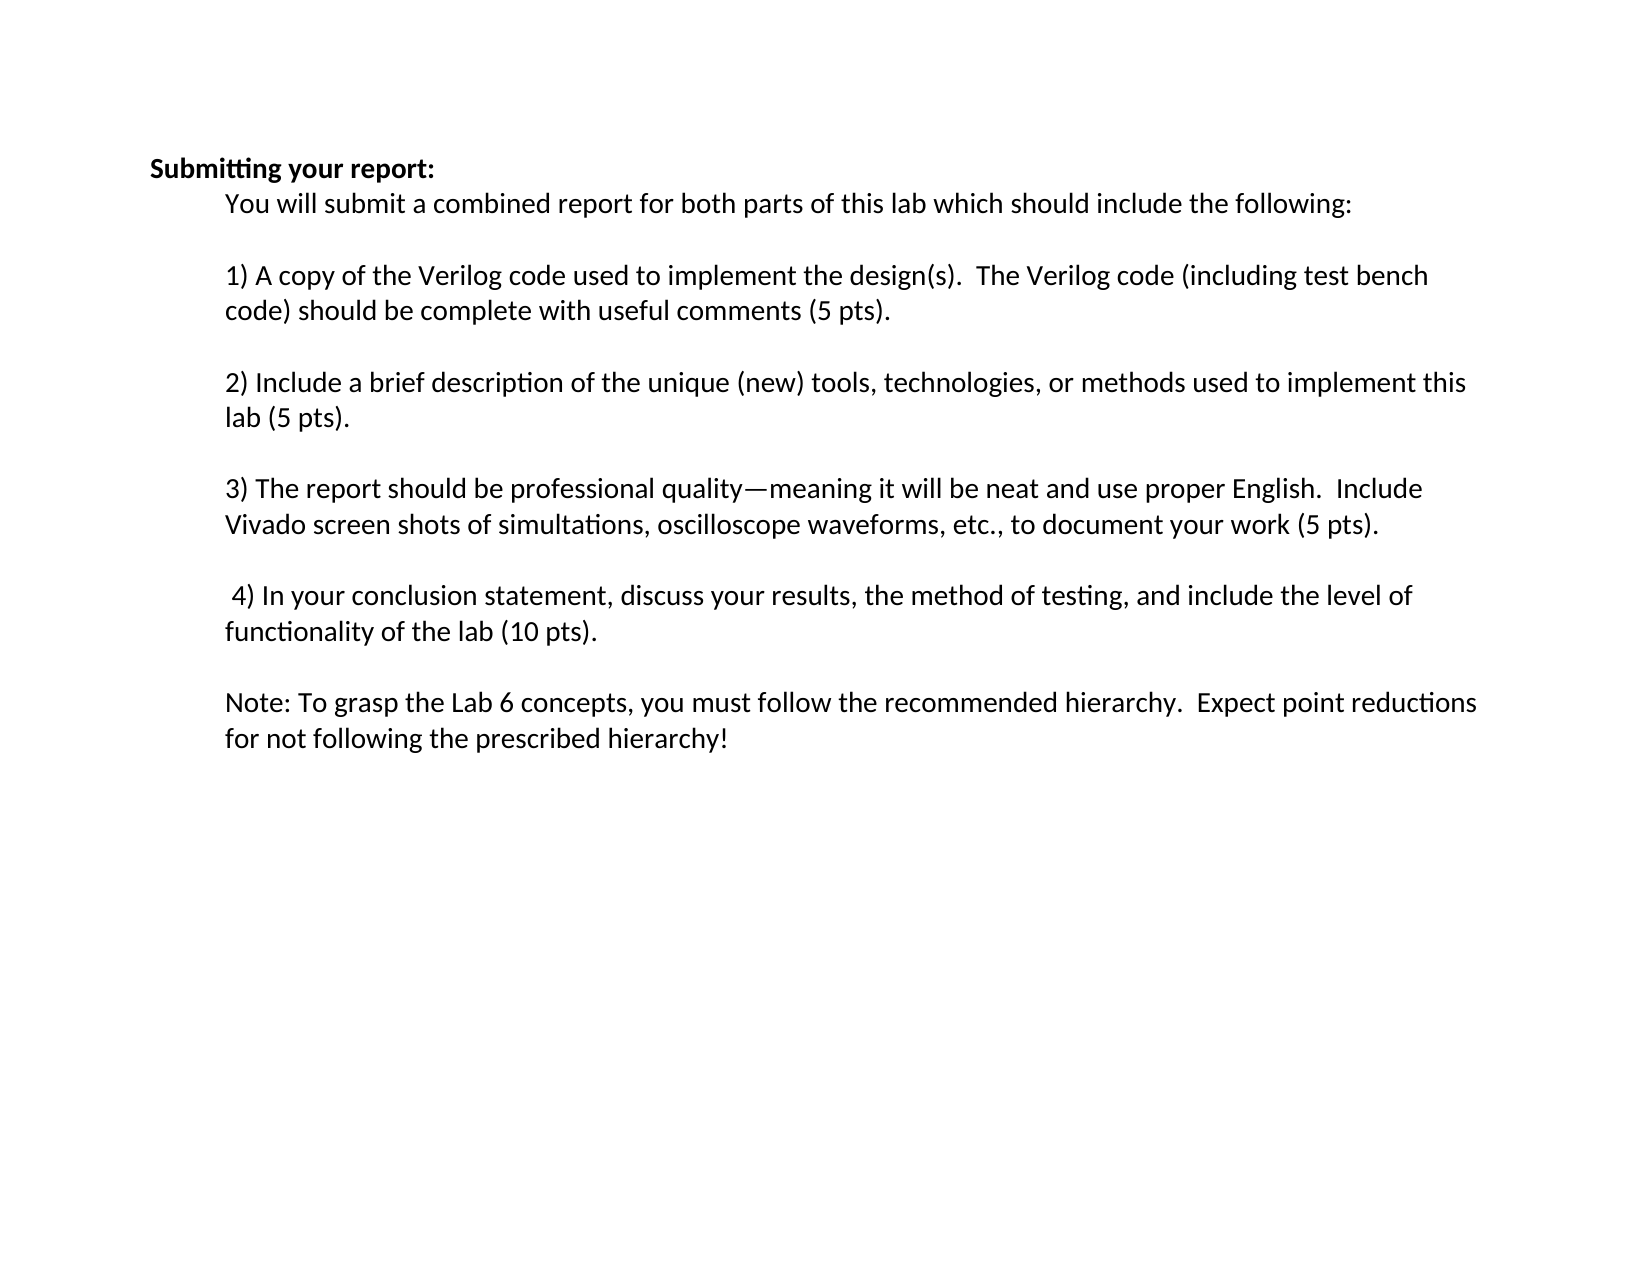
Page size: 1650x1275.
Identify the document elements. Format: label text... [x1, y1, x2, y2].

text You will submit a combined report for both parts of this lab which should include the following: [225, 186, 1500, 221]
text 1) A copy of the Verilog code used to implement the design(s). The Verilog code (including test bench code) should be complete with useful comments (5 pts). [225, 257, 1500, 328]
text Note: To grasp the Lab 6 concepts, you must follow the recommended hierarchy. Expect point reductions for not following the prescribed hierarchy! [225, 684, 1500, 756]
text 2) Include a brief description of the unique (new) tools, technologies, or methods used to implement this lab (5 pts). [225, 364, 1500, 435]
text 3) The report should be professional quality—meaning it will be neat and use proper English. Include Vivado screen shots of simultations, oscilloscope waveforms, etc., to document your work (5 pts). [225, 471, 1500, 542]
text 4) In your conclusion statement, discuss your results, the method of testing, and include the level of functionality of the lab (10 pts). [225, 577, 1500, 649]
text Submitting your report: [150, 150, 1500, 186]
